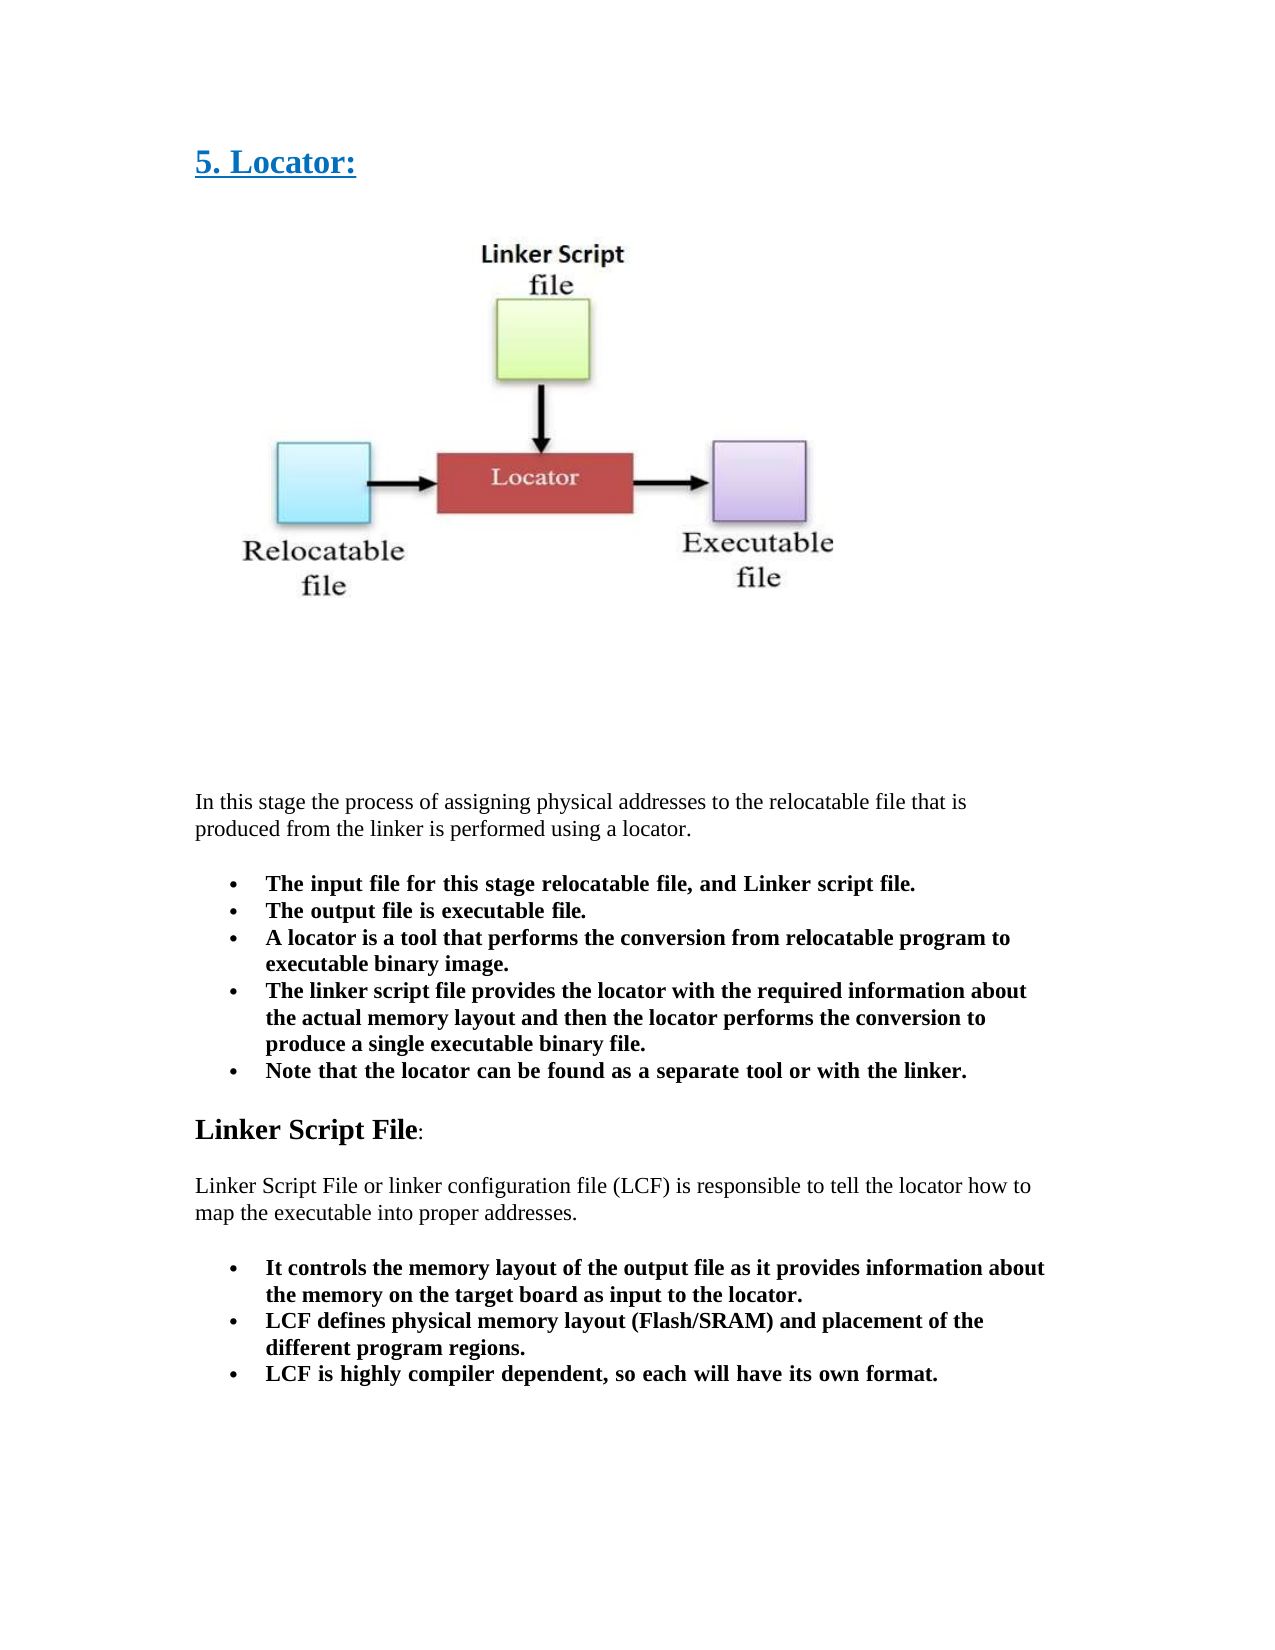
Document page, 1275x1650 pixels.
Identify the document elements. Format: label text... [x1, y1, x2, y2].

list It controls the memory layout of the output file as it provides information about the memory on the target board as input to the locator. [230, 1254, 1064, 1307]
subtitle Linker Script File: [195, 1112, 1233, 1145]
list LCF defines physical memory layout (Flash/SRAM) and placement of the different program regions. [230, 1307, 1002, 1360]
picture [241, 236, 834, 598]
text Linker Script File or linker configuration file (LCF) is responsible to tell the locator how to map the executable into proper addresses. [195, 1172, 1058, 1225]
list The input file for this stage relocatable file, and Linker script file. [230, 870, 1233, 896]
list Note that the locator can be found as a separate tool or with the linker. [230, 1057, 1233, 1084]
list A locator is a tool that performs the conversion from relocatable program to executable binary image. [230, 924, 1030, 977]
list The output file is executable file. [230, 897, 1233, 923]
subtitle Locator: [195, 142, 1233, 181]
list LCF is highly compiler dependent, so each will have its own format. [230, 1361, 1233, 1387]
list The linker script file provides the locator with the required information about the actual memory layout and then the locator performs the conversion to produce a single executable binary file. [230, 977, 1046, 1057]
text In this stage the process of assigning physical addresses to the relocatable file that is produced from the linker is performed using a locator. [195, 788, 1051, 841]
